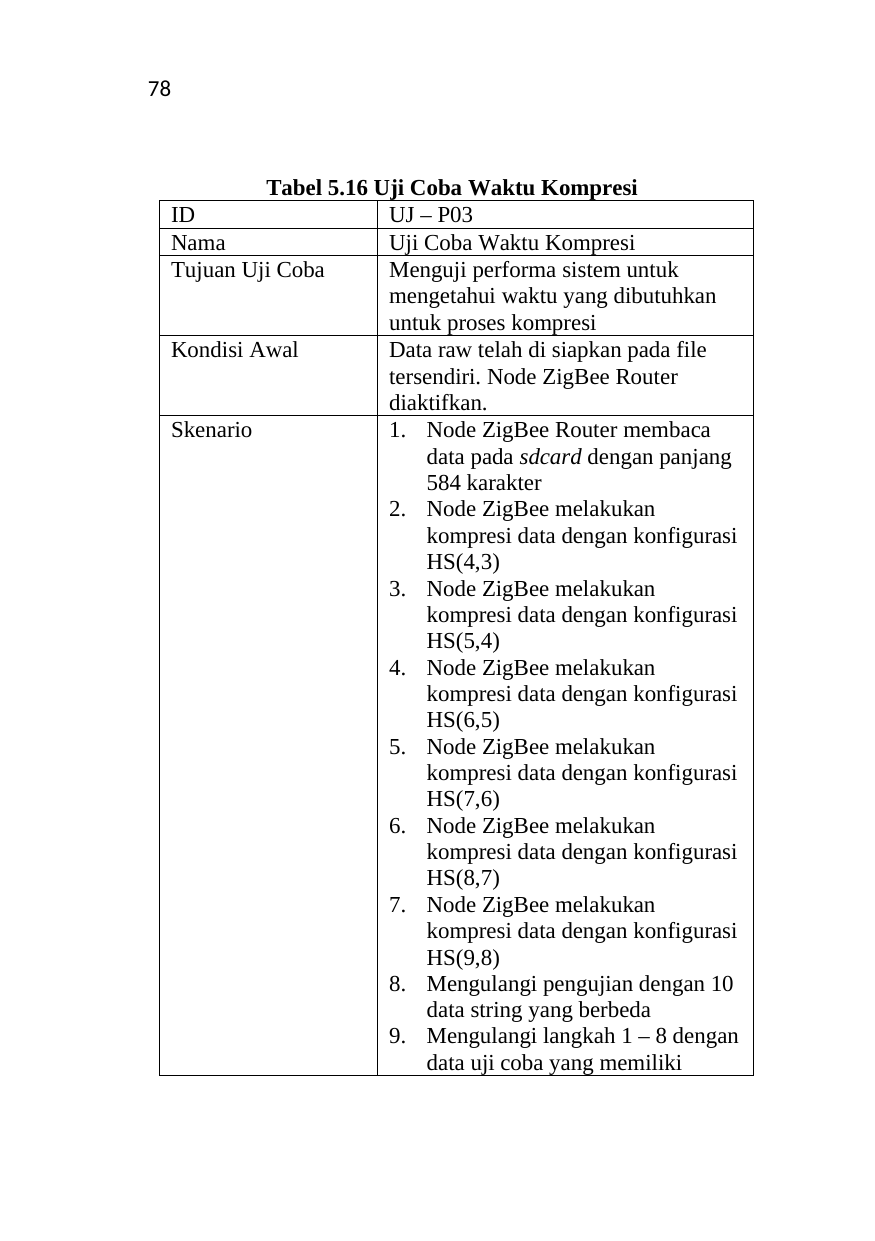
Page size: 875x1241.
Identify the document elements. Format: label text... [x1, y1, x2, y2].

table_cell Uji Coba Waktu Kompresi [378, 229, 753, 255]
table_cell Tujuan Uji Coba [160, 256, 377, 335]
table_cell Nama [160, 229, 377, 255]
table_header ID [160, 201, 377, 228]
table_cell Kondisi Awal [160, 336, 377, 415]
table_cell Skenario [160, 416, 377, 1075]
table_header UJ – P03 [378, 201, 753, 228]
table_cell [378, 416, 753, 1075]
table_cell Data raw telah di siapkan pada file tersendiri. Node ZigBee Router diaktifkan. [378, 336, 753, 415]
table_cell Menguji performa sistem untuk mengetahui waktu yang dibutuhkan untuk proses kompresi [378, 256, 753, 335]
